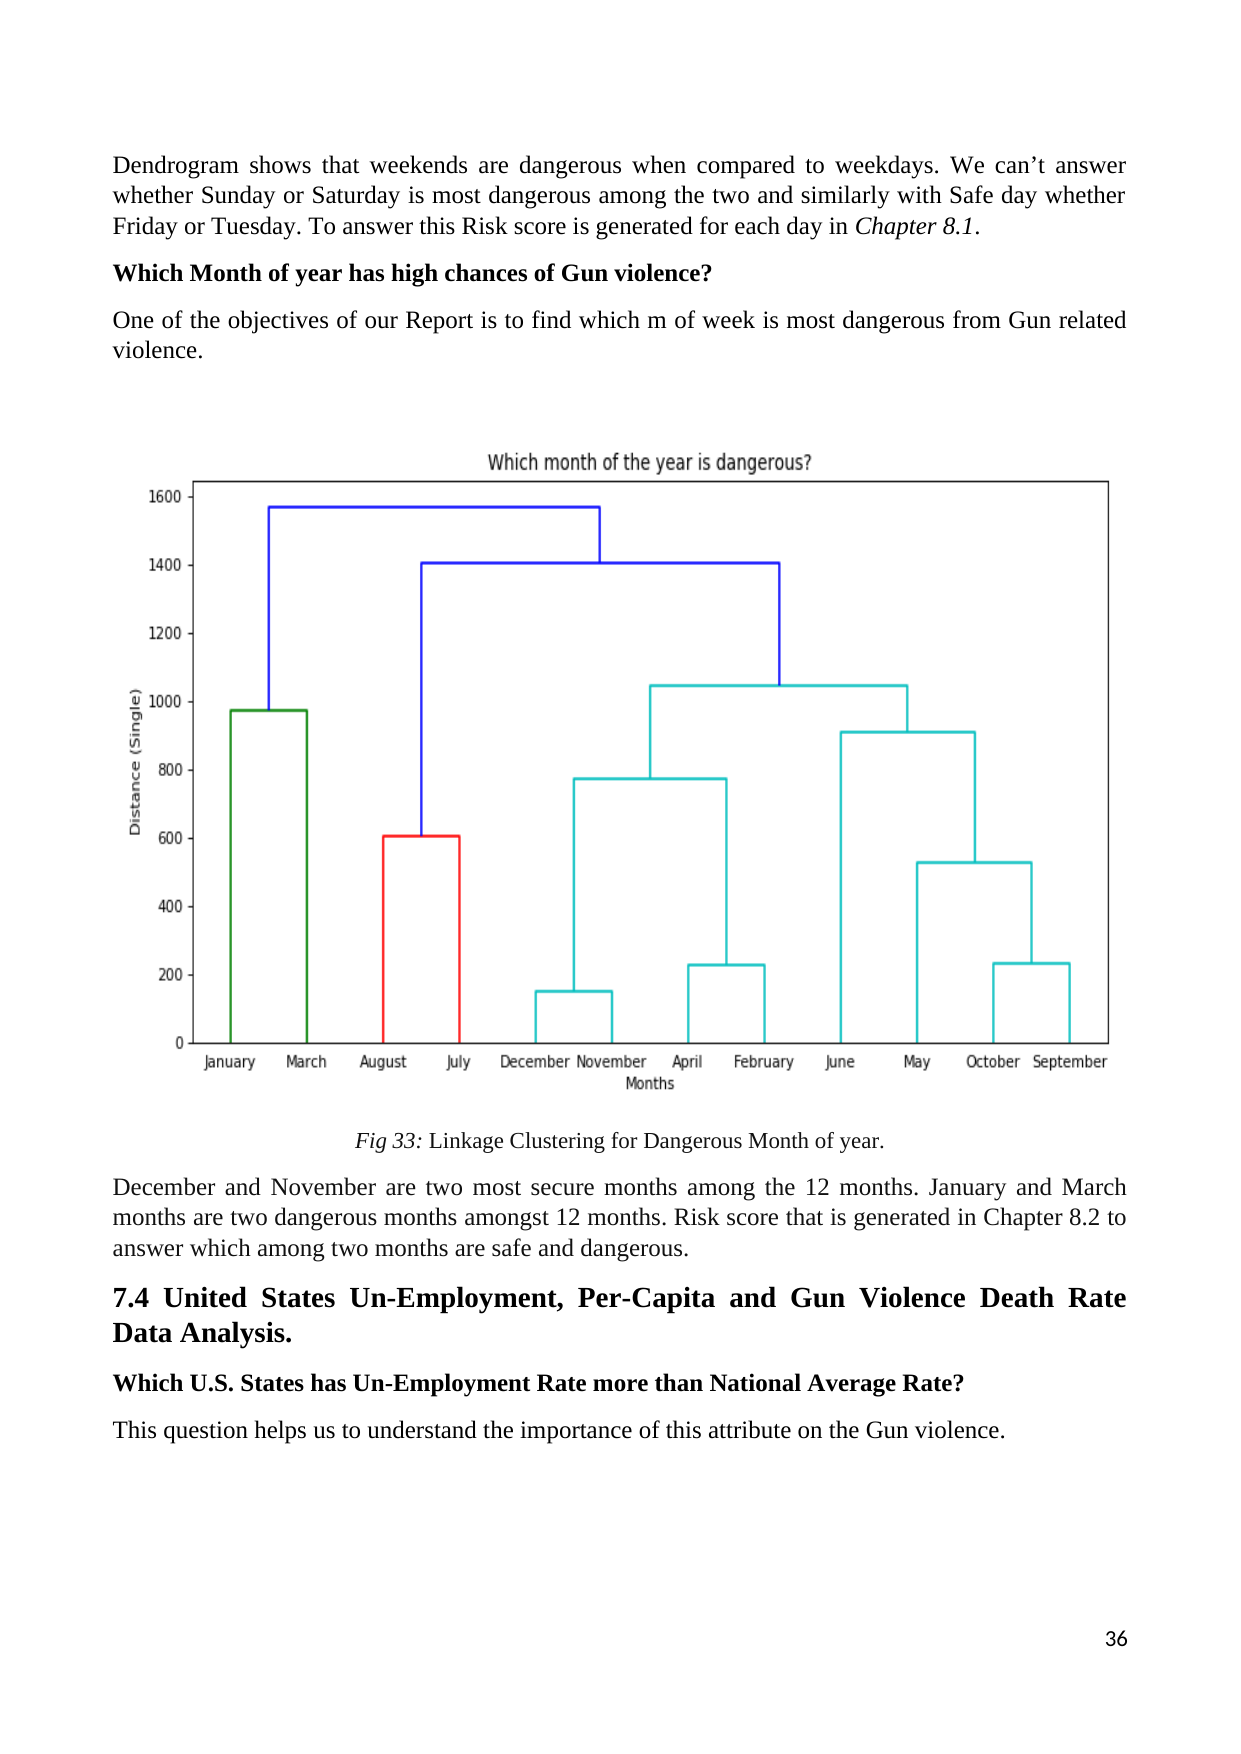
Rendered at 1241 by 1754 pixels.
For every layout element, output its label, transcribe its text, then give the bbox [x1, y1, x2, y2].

picture [112, 429, 1142, 1110]
text This question helps us to understand the importance of this attribute on the Gun violence. [112, 1415, 1128, 1443]
text Dendrogram shows that weekends are dangerous when compared to weekdays. We can’t answer whether Sunday or Saturday is most dangerous among the two and similarly with Safe day whether Friday or Tuesday. To answer this Risk score is generated for each day in Chapter 8.1. [112, 150, 1128, 239]
text Which Month of year has high chances of Gun violence? [112, 258, 1128, 287]
text December and November are two most secure months among the 12 months. January and March months are two dangerous months amongst 12 months. Risk score that is generated in Chapter 8.2 to answer which among two months are safe and dangerous. [112, 1172, 1128, 1262]
text Fig 33: Linkage Clustering for Dangerous Month of year. [112, 1127, 1128, 1154]
text Which U.S. States has Un-Employment Rate more than National Average Rate? [112, 1368, 1128, 1396]
text 7.4 United States Un-Employment, Per-Capita and Gun Violence Death Rate Data Analysis. [112, 1280, 1128, 1349]
text One of the objectives of our Report is to find which m of week is most dangerous from Gun related violence. [112, 305, 1128, 364]
